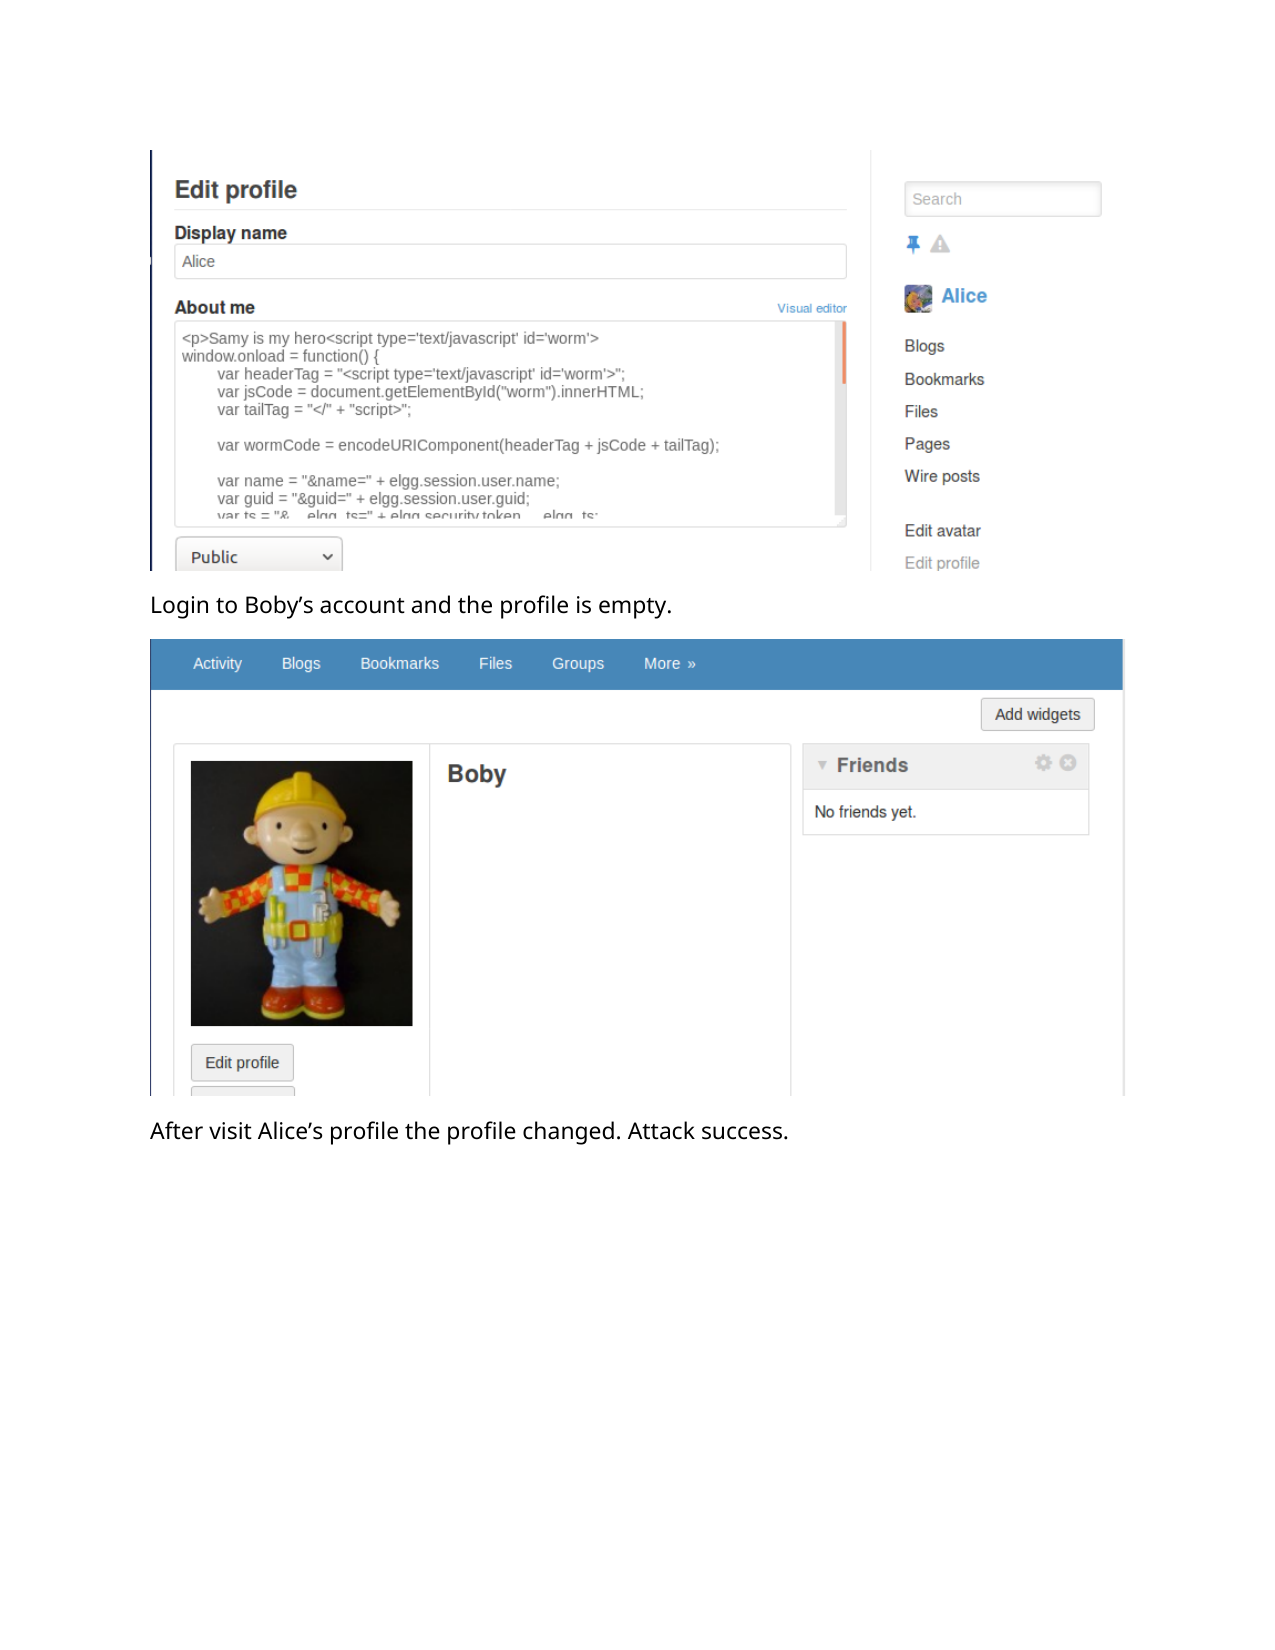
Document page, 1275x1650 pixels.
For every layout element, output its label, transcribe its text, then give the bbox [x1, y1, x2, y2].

text After visit Alice’s profile the profile changed. Attack success. [150, 1115, 1125, 1146]
picture [150, 639, 1125, 1096]
picture [150, 150, 1124, 571]
text Login to Boby’s account and the profile is empty. [150, 589, 1125, 620]
